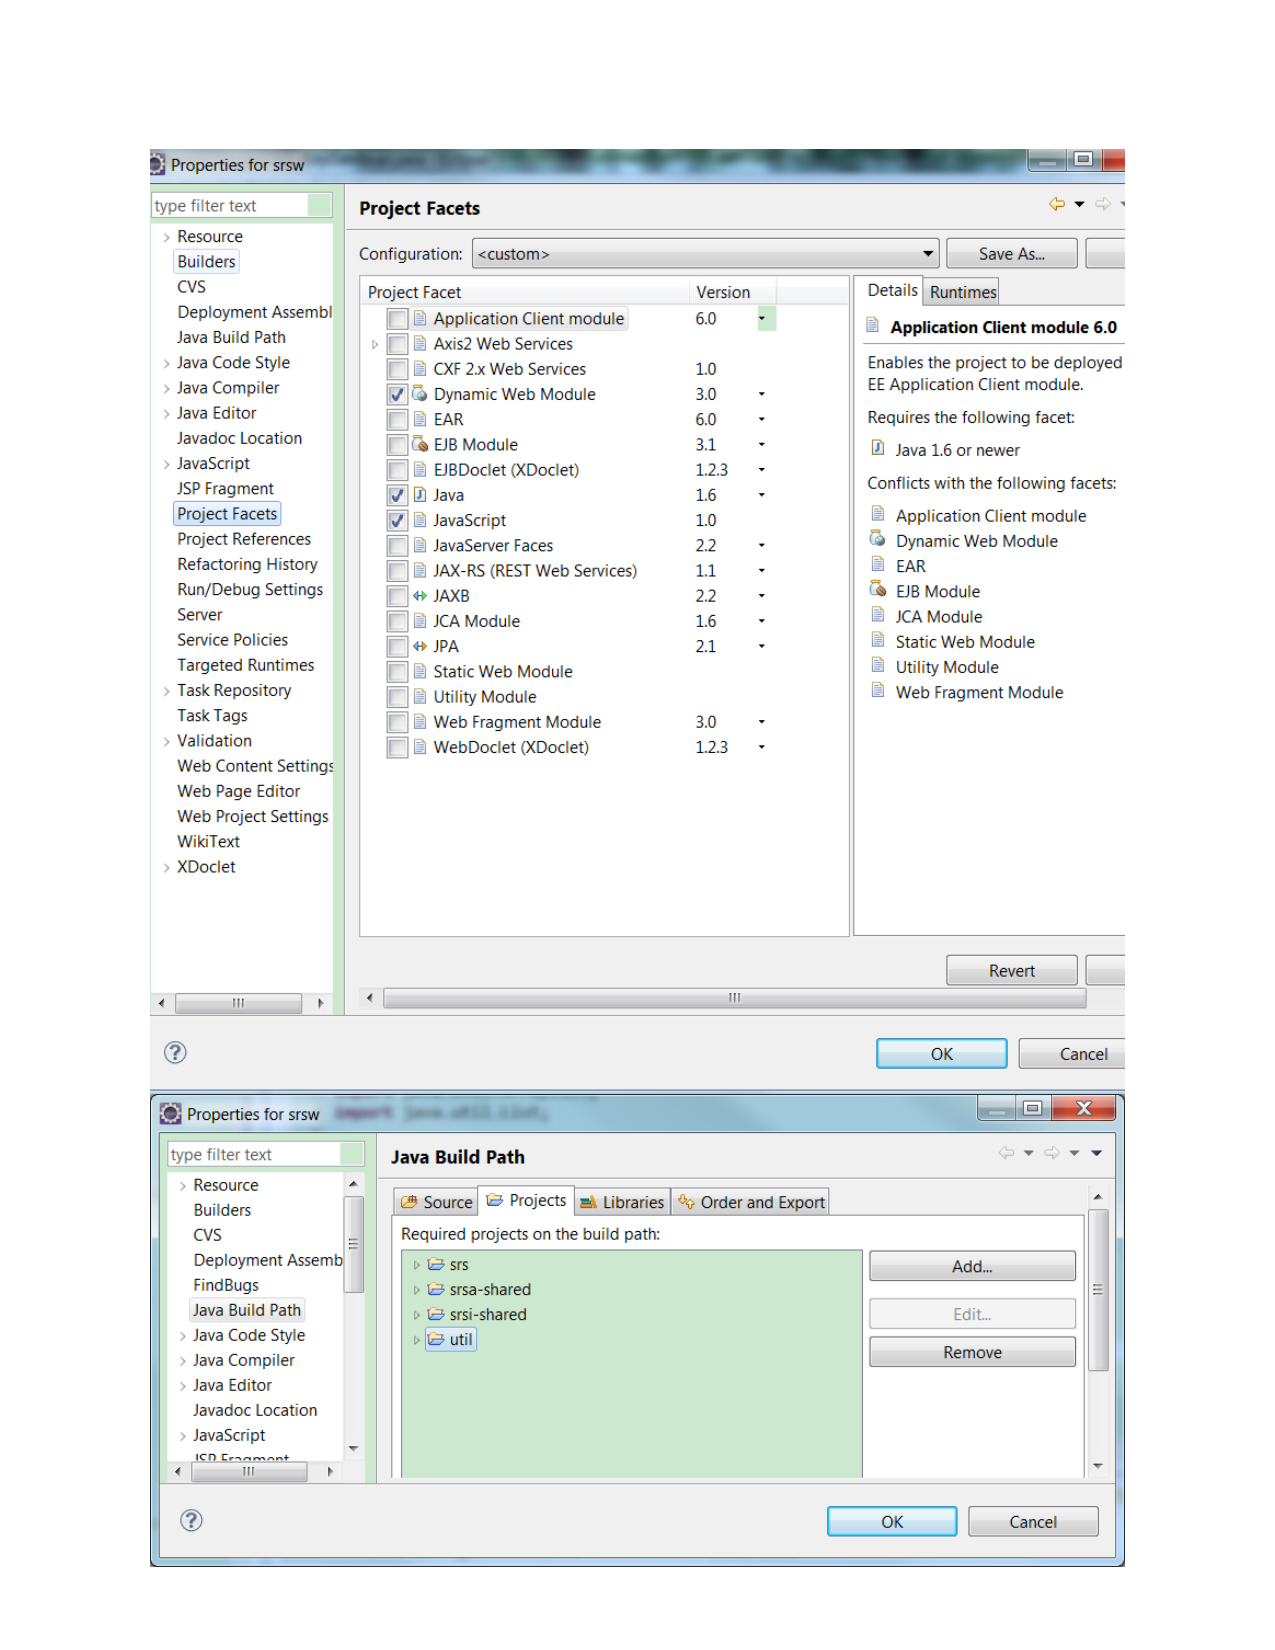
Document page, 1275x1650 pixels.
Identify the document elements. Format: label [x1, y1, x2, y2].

picture [150, 149, 1125, 1567]
